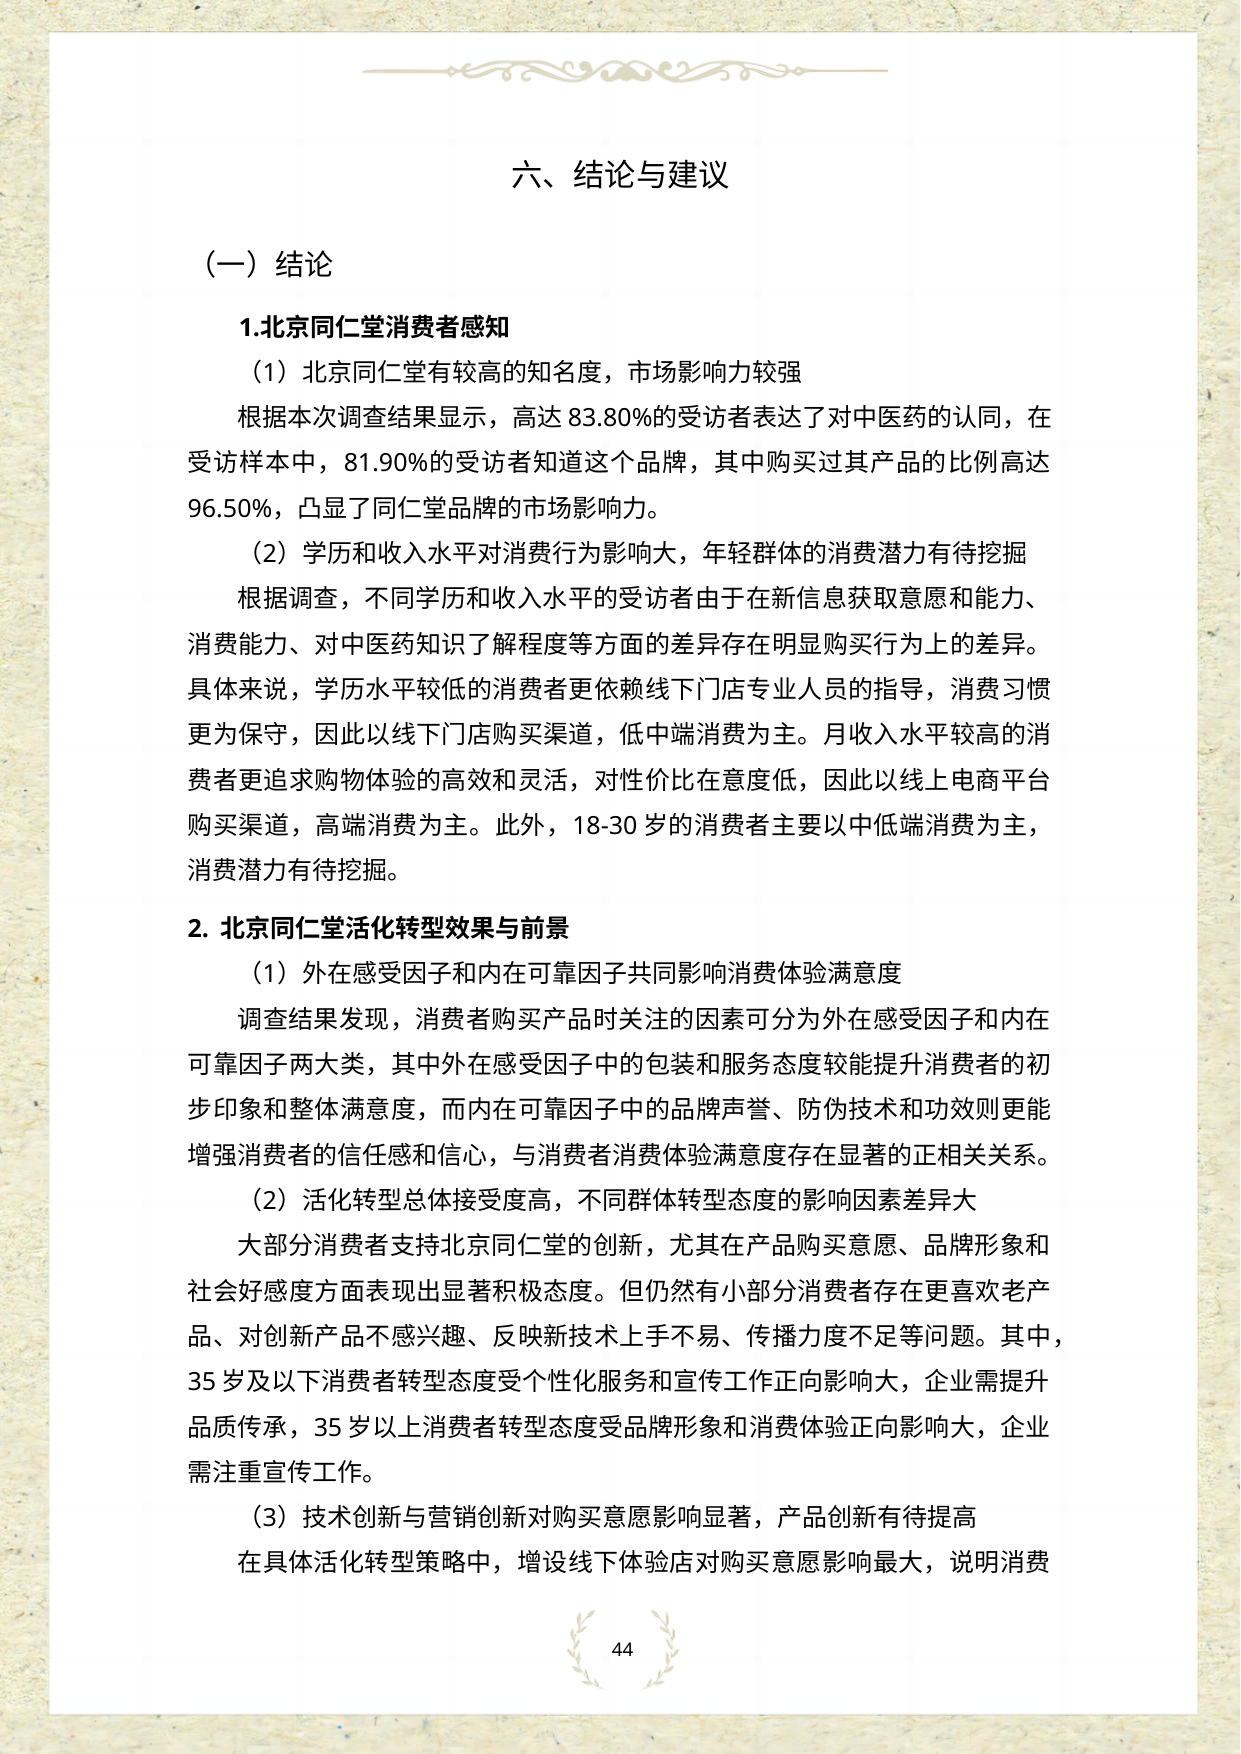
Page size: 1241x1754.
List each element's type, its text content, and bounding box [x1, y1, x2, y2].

text （2）活化转型总体接受度高，不同群体转型态度的影响因素差异大 [187, 1180, 1053, 1217]
text 六、结论与建议 [187, 150, 1053, 195]
text （1）外在感受因子和内在可靠因子共同影响消费体验满意度 [187, 954, 1053, 990]
text （3）技术创新与营销创新对购买意愿影响显著，产品创新有待提高 [187, 1498, 1053, 1534]
text 1.北京同仁堂消费者感知 [187, 307, 1053, 343]
list 北京同仁堂活化转型效果与前景 [187, 908, 1053, 945]
text 调查结果发现，消费者购买产品时关注的因素可分为外在感受因子和内在可靠因子两大类，其中外在感受因子中的包装和服务态度较能提升消费者的初步印象和整体满意度，而内在可靠因子中的品牌声誉、防伪技术和功效则更能增强消费者的信任感和信心，与消费者消费体验满意度存在显著的正相关关系。 [187, 999, 1053, 1171]
text （2）学历和收入水平对消费行为影响大，年轻群体的消费潜力有待挖掘 [187, 533, 1053, 570]
text 根据调查，不同学历和收入水平的受访者由于在新信息获取意愿和能力、消费能力、对中医药知识了解程度等方面的差异存在明显购买行为上的差异。具体来说，学历水平较低的消费者更依赖线下门店专业人员的指导，消费习惯更为保守，因此以线下门店购买渠道，低中端消费为主。月收入水平较高的消费者更追求购物体验的高效和灵活，对性价比在意度低，因此以线上电商平台购买渠道，高端消费为主。此外，18-30岁的消费者主要以中低端消费为主，消费潜力有待挖掘。 [187, 579, 1053, 887]
text （1）北京同仁堂有较高的知名度，市场影响力较强 [187, 352, 1053, 388]
text 根据本次调查结果显示，高达83.80%的受访者表达了对中医药的认同，在受访样本中，81.90%的受访者知道这个品牌，其中购买过其产品的比例高达96.50%，凸显了同仁堂品牌的市场影响力。 [187, 398, 1053, 524]
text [187, 1543, 1053, 1579]
picture [0, 0, 1241, 1754]
text 大部分消费者支持北京同仁堂的创新，尤其在产品购买意愿、品牌形象和社会好感度方面表现出显著积极态度。但仍然有小部分消费者存在更喜欢老产品、对创新产品不感兴趣、反映新技术上手不易、传播力度不足等问题。其中，35岁及以下消费者转型态度受个性化服务和宣传工作正向影响大，企业需提升品质传承，35岁以上消费者转型态度受品牌形象和消费体验正向影响大，企业需注重宣传工作。 [187, 1226, 1053, 1488]
text （一）结论 [187, 242, 1053, 284]
